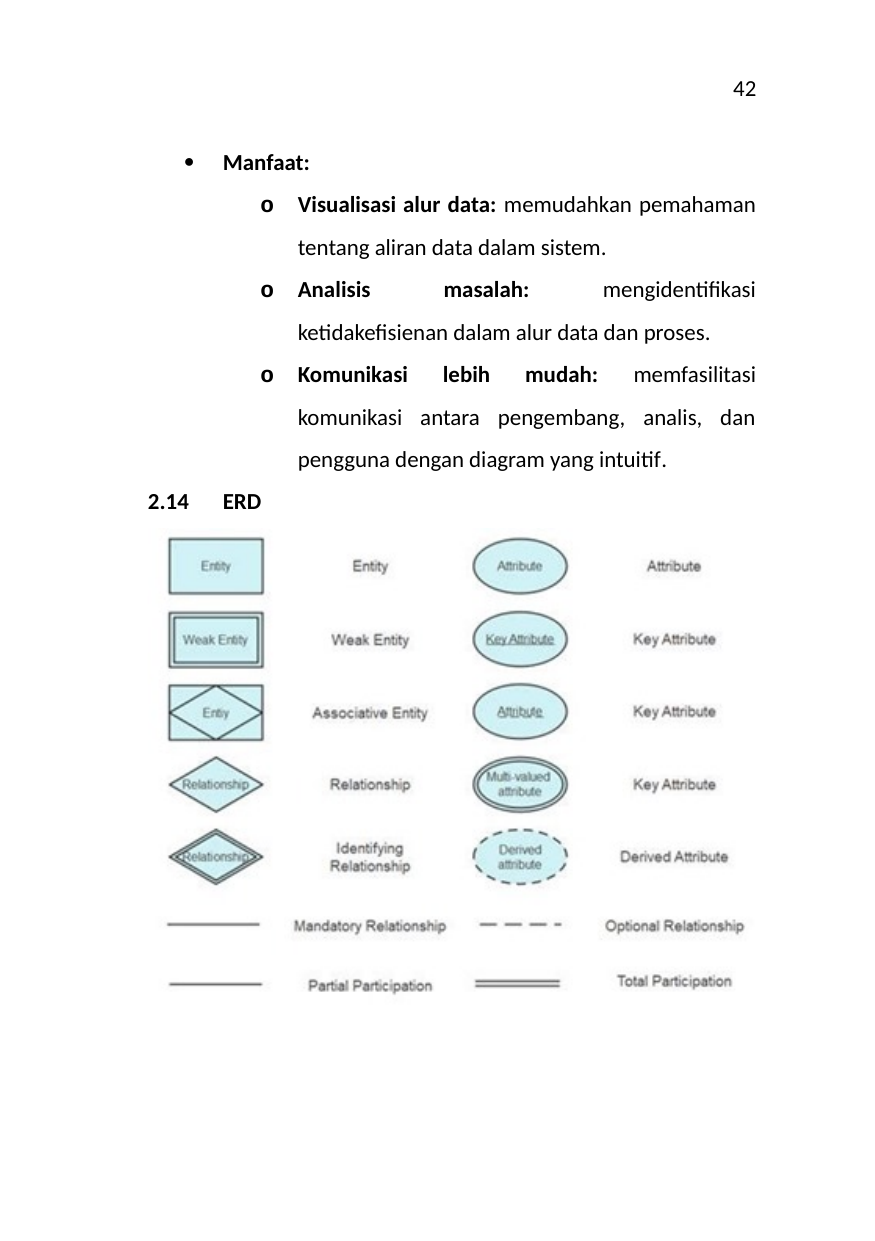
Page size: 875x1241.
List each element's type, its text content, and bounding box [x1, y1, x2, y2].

list Manfaat: [185, 148, 756, 176]
subtitle 2.14 ERD [148, 487, 756, 528]
list Visualisasi alur data: memudahkan pemahaman tentang aliran data dalam sistem. [260, 190, 756, 261]
picture [147, 528, 756, 1006]
list Komunikasi lebih mudah: memfasilitasi komunikasi antara pengembang, analis, dan pengguna dengan diagram yang intuitif. [260, 360, 756, 473]
list Analisis masalah: mengidentifikasi ketidakefisienan dalam alur data dan proses. [260, 275, 756, 346]
